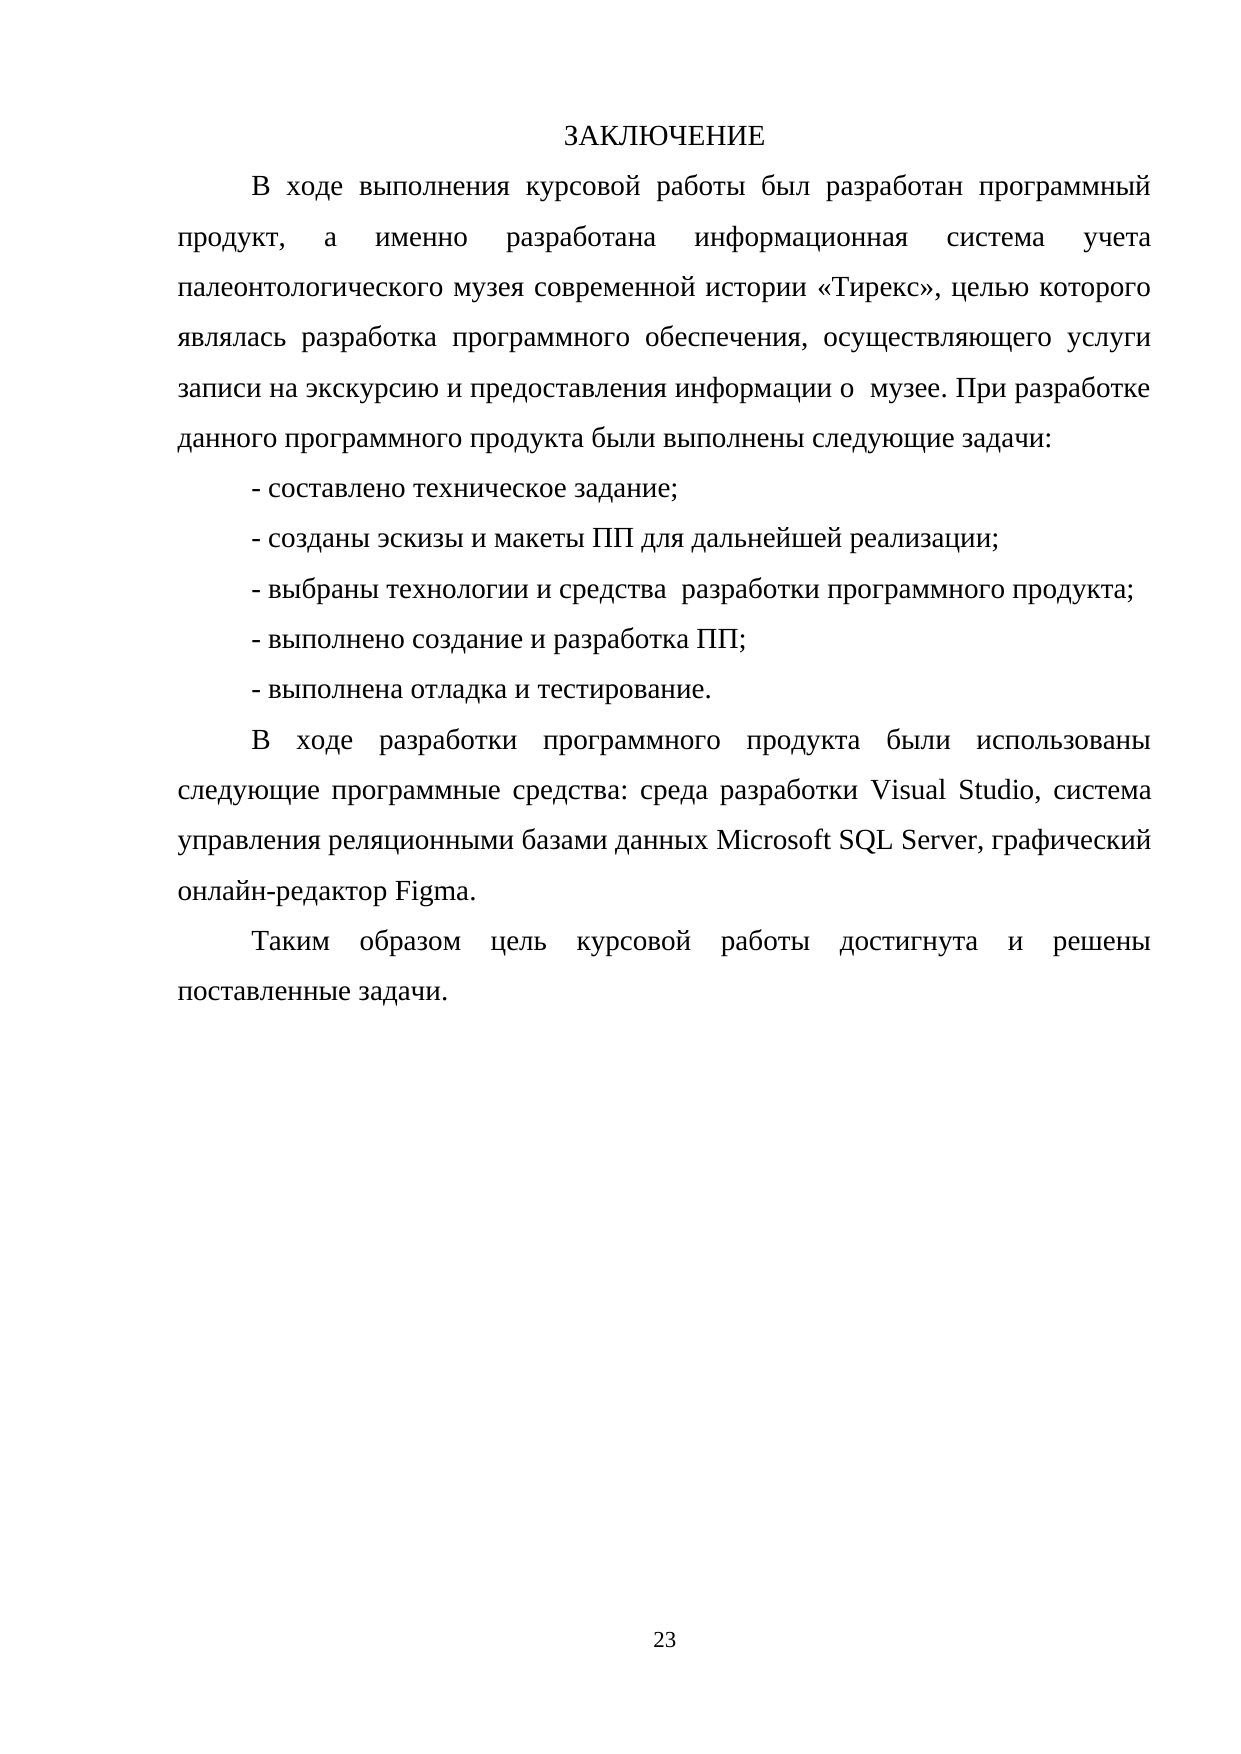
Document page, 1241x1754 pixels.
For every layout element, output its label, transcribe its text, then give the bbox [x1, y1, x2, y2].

text В ходе выполнения курсовой работы был разработан программный продукт, а именно разработана информационная система учета палеонтологического музея современной истории «Тирекс», целью которого являлась разработка программного обеспечения, осуществляющего услуги записи на экскурсию и предоставления информации о музее. При разработке данного программного продукта были выполнены следующие задачи: [177, 168, 1152, 453]
text - выполнена отладка и тестирование. [177, 672, 1152, 705]
text Таким образом цель курсовой работы достигнута и решены поставленные задачи. [177, 923, 1152, 1007]
text - составлено техническое задание; [177, 470, 1152, 504]
text В ходе разработки программного продукта были использованы следующие программные средства: среда разработки Visual Studio, система управления реляционными базами данных Microsoft SQL Server, графический онлайн-редактор Figma. [177, 722, 1152, 906]
text - созданы эскизы и макеты ПП для дальнейшей реализации; [177, 521, 1152, 554]
text - выбраны технологии и средства разработки программного продукта; [177, 571, 1152, 604]
text - выполнено создание и разработка ПП; [177, 621, 1152, 655]
text ЗАКЛЮЧЕНИЕ [177, 118, 1152, 152]
